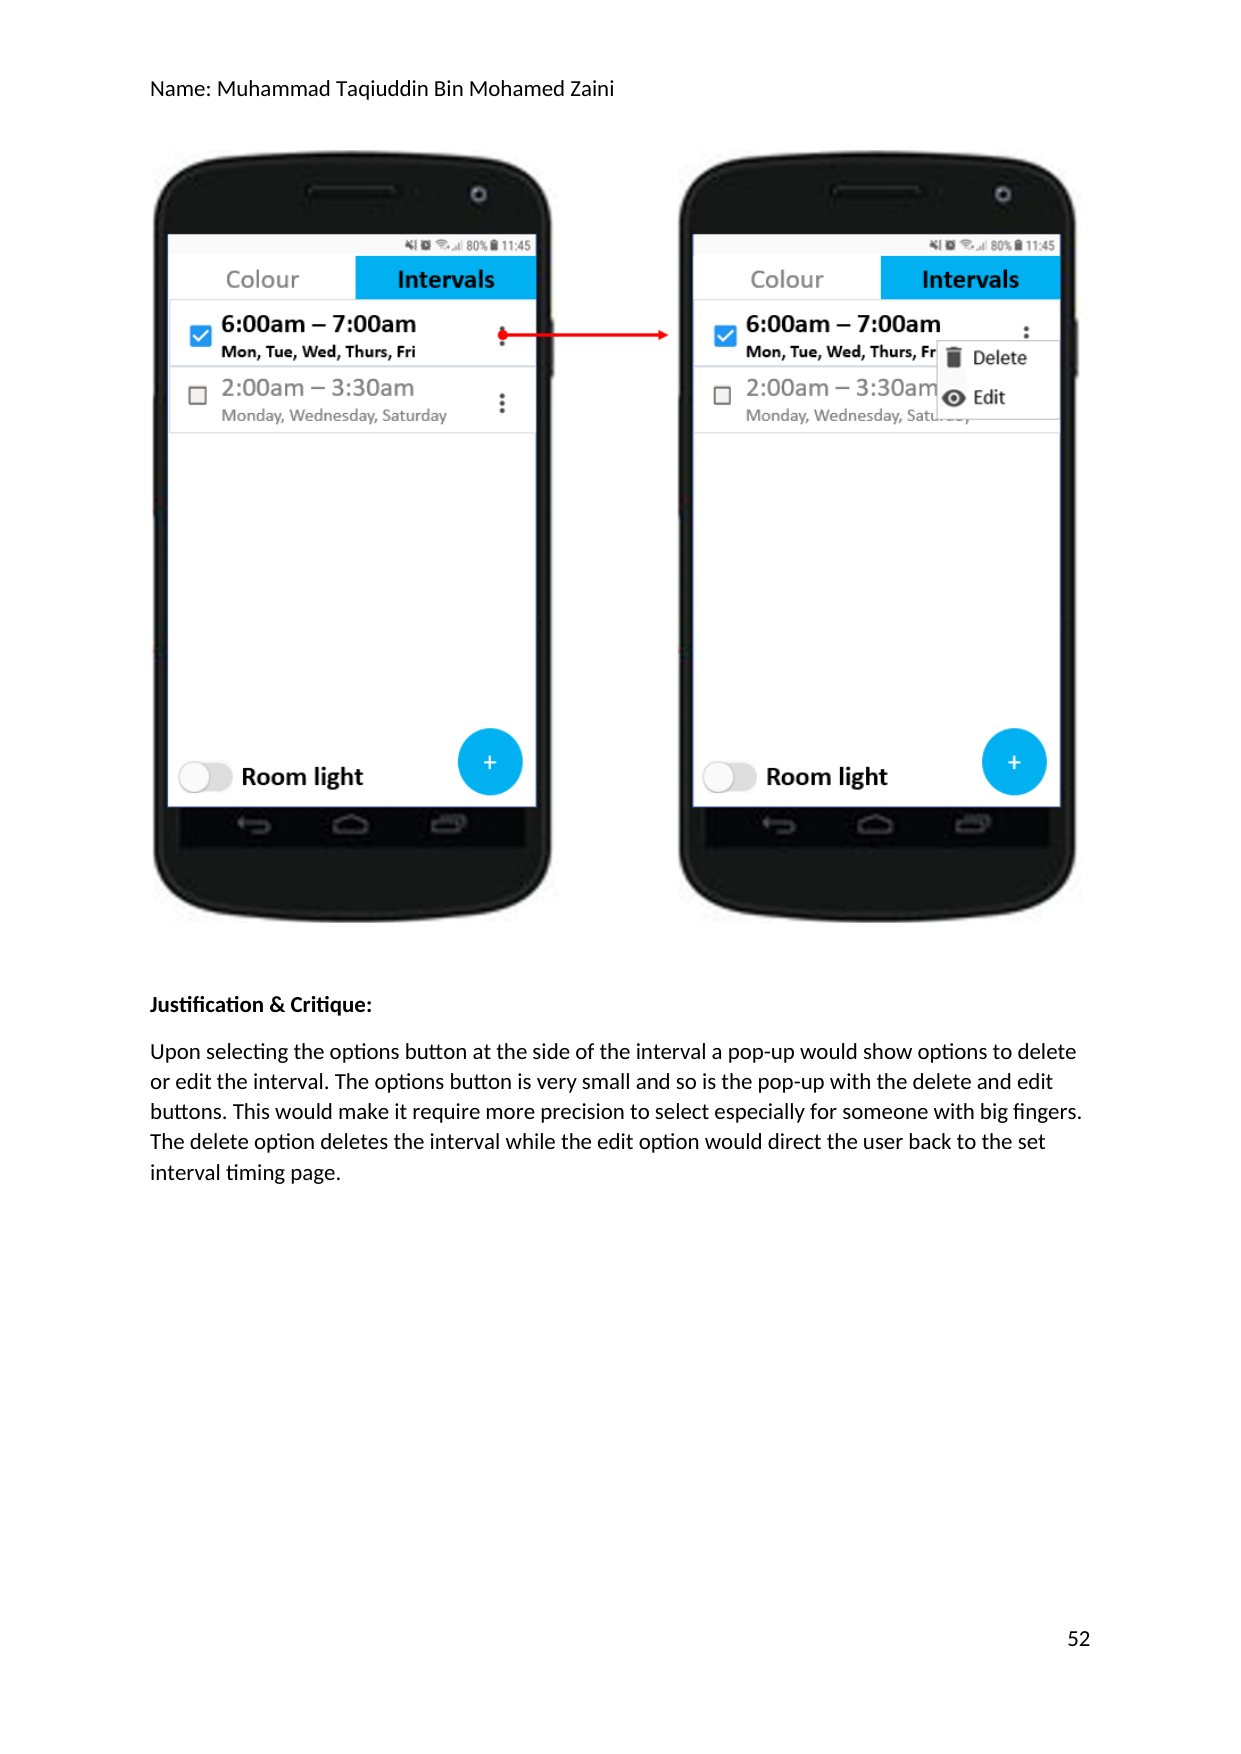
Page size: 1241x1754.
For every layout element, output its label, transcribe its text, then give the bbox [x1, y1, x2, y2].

text Justification & Critique: [150, 990, 1090, 1018]
picture [150, 150, 1085, 925]
text Upon selecting the options button at the side of the interval a pop-up would show options to delete or edit the interval. The options button is very small and so is the pop-up with the delete and edit buttons. This would make it require more precision to select especially for someone with big fingers. The delete option deletes the interval while the edit option would direct the user back to the set interval timing page. [150, 1037, 1090, 1186]
